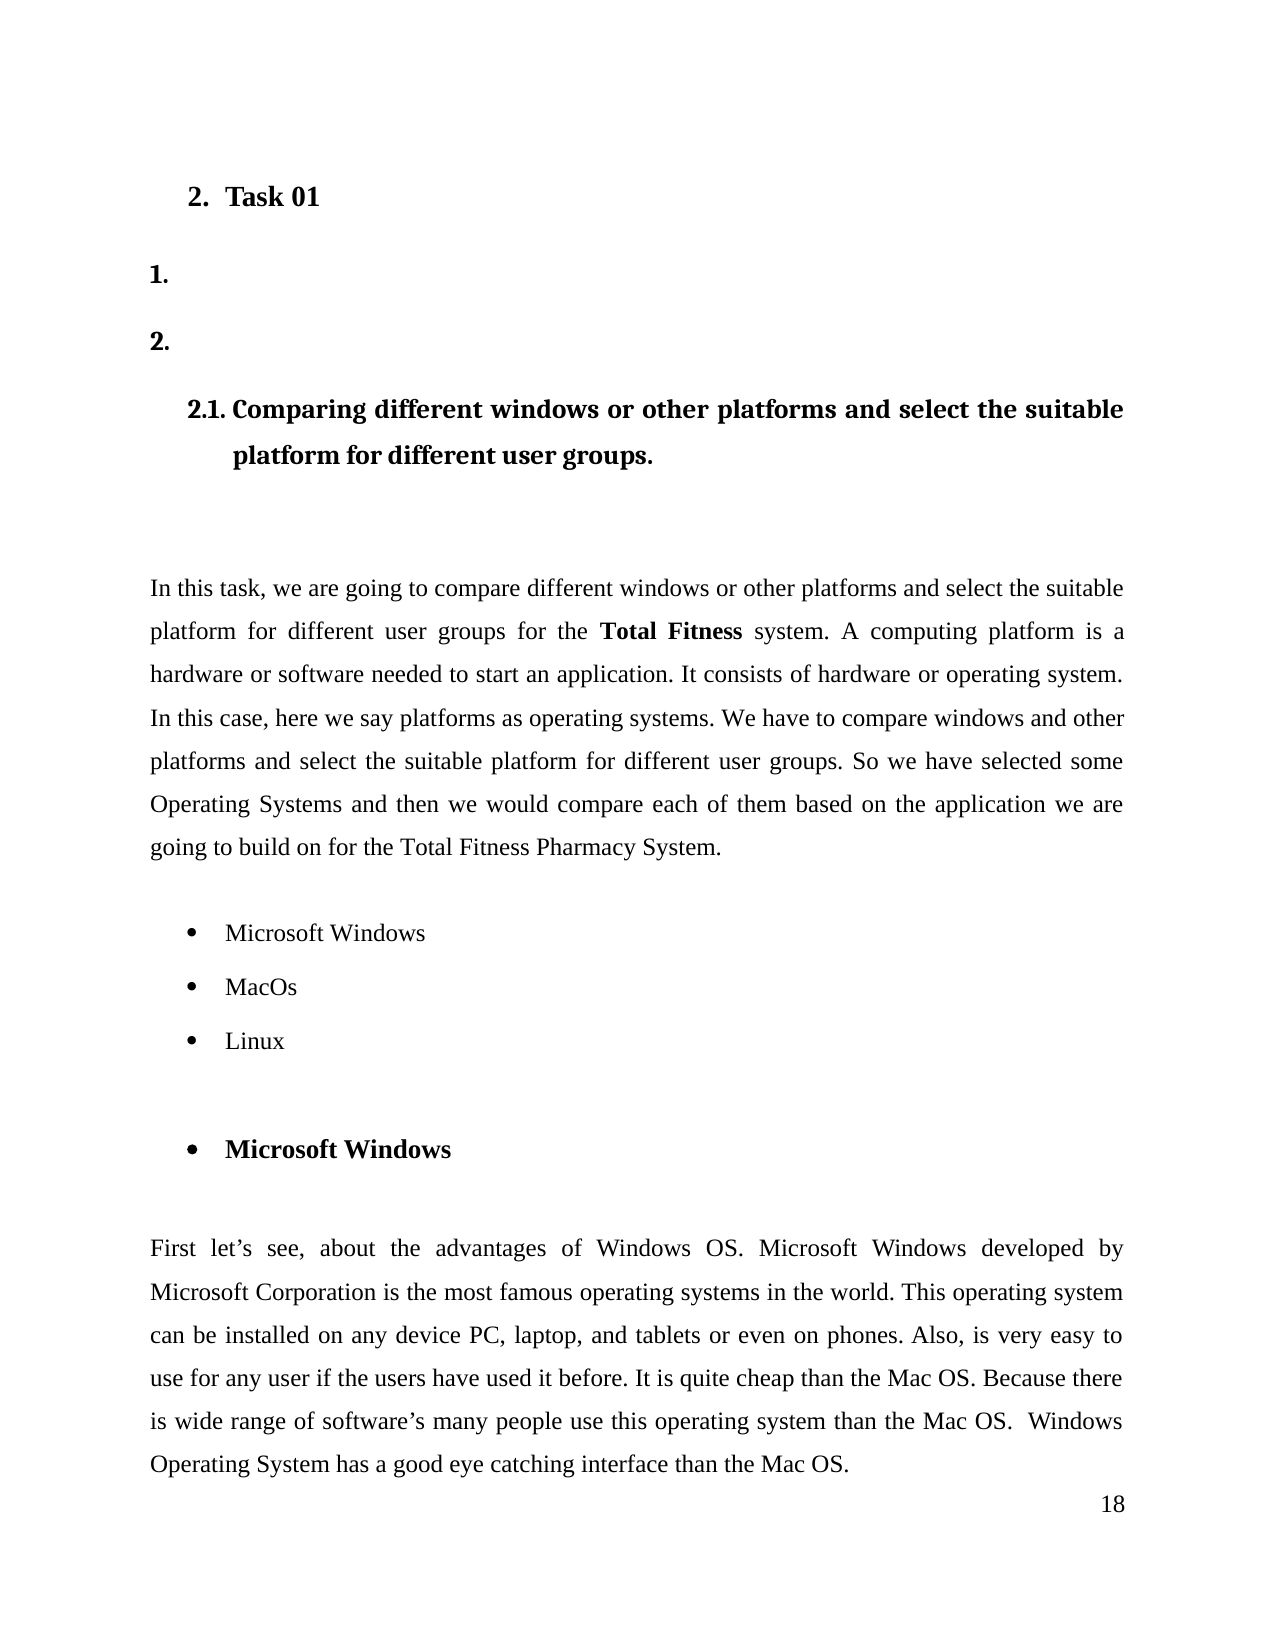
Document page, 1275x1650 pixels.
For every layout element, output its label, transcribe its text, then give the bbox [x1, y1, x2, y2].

list Microsoft Windows [187, 1134, 1125, 1165]
subtitle Task 01 [187, 179, 1125, 213]
text First let’s see, about the advantages of Windows OS. Microsoft Windows developed by Microsoft Corporation is the most famous operating systems in the world. This operating system can be installed on any device PC, laptop, and tablets or even on phones. Also, is very easy to use for any user if the users have used it before. It is quite cheap than the Mac OS. Because there is wide range of software’s many people use this operating system than the Mac OS. Windows Operating System has a good eye catching interface than the Mac OS. [150, 1233, 1125, 1478]
text In this task, we are going to compare different windows or other platforms and select the suitable platform for different user groups for the Total Fitness system. A computing platform is a hardware or software needed to start an application. It consists of hardware or operating system. In this case, here we say platforms as operating systems. We have to compare windows and other platforms and select the suitable platform for different user groups. So we have selected some Operating Systems and then we would compare each of them based on the application we are going to build on for the Total Fitness Pharmacy System. [150, 573, 1125, 861]
list Linux [187, 1026, 1125, 1055]
list MacOs [187, 972, 1125, 1001]
subtitle Comparing different windows or other platforms and select the suitable platform for different user groups. [187, 394, 1125, 471]
list Microsoft Windows [187, 918, 1125, 947]
